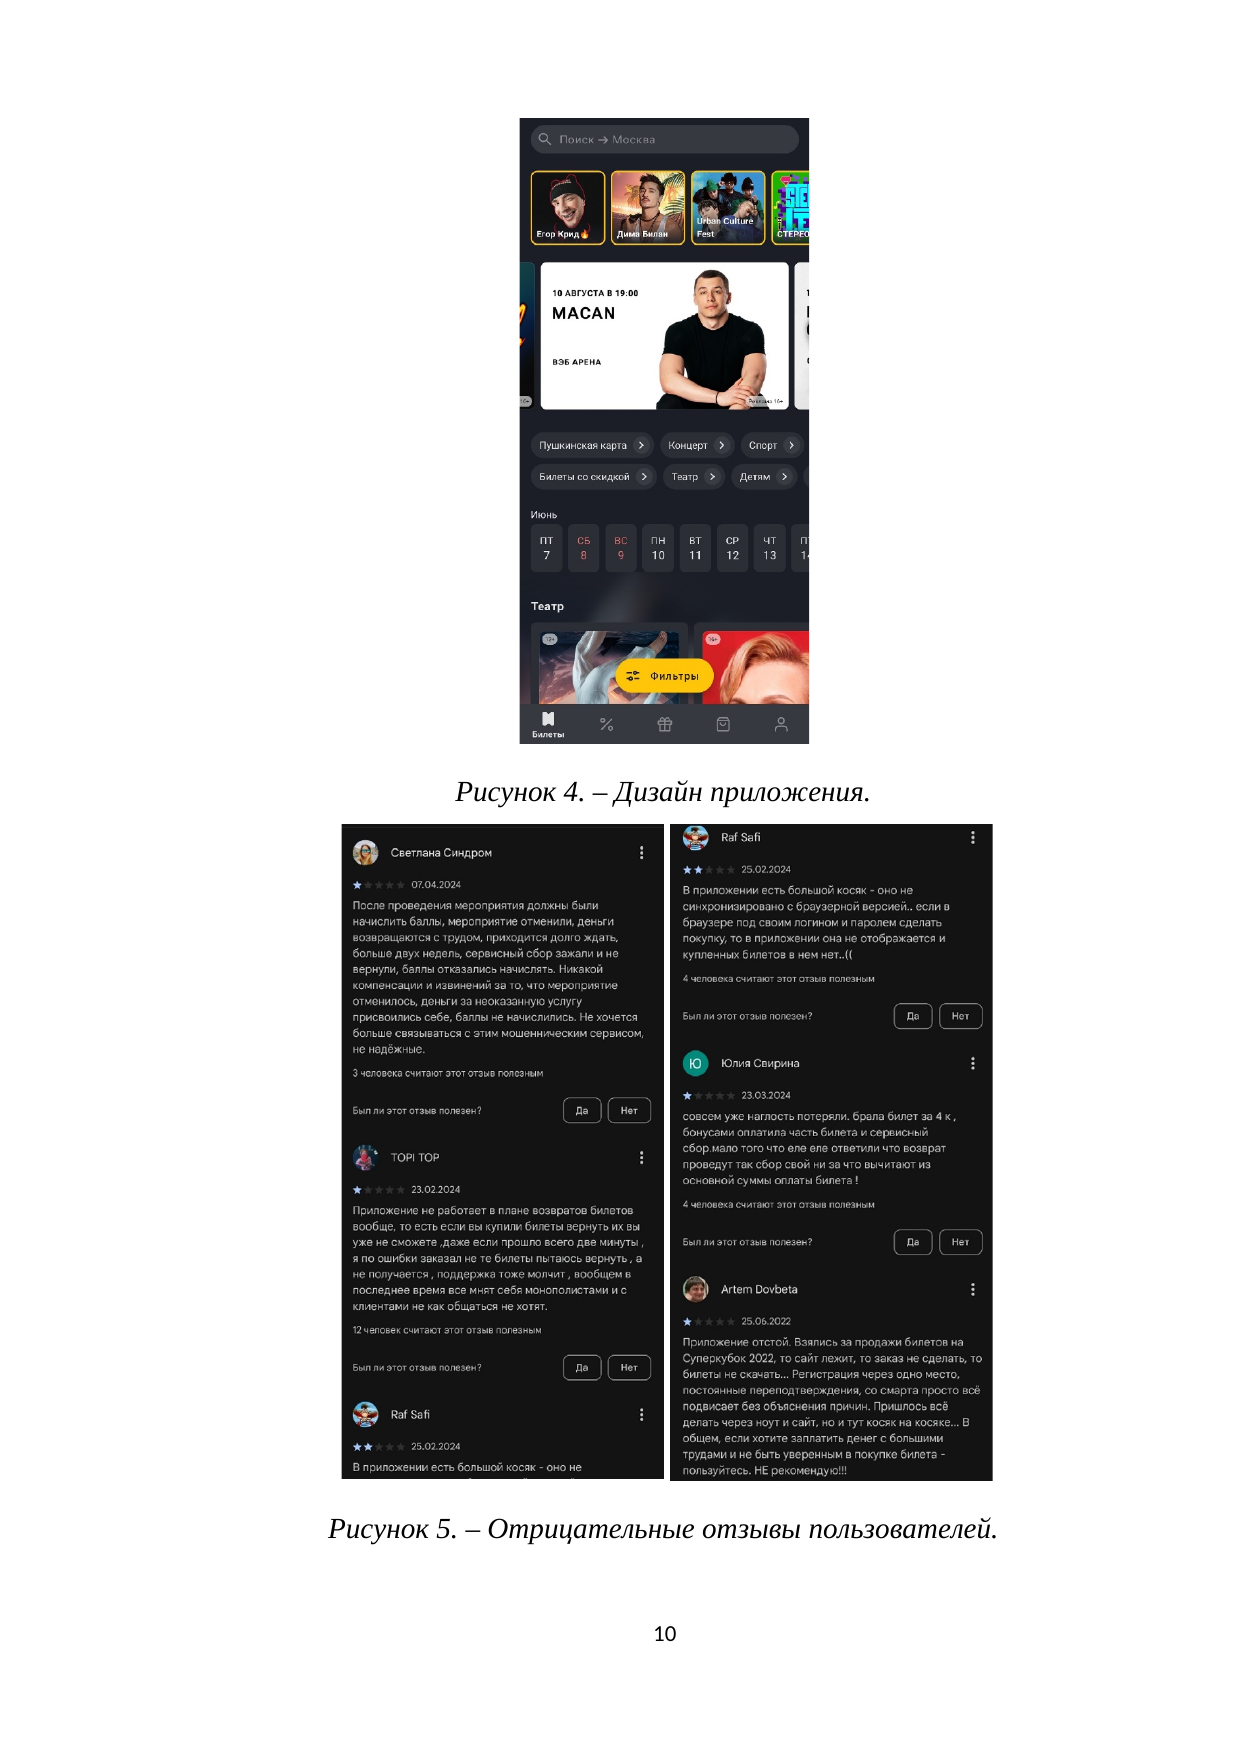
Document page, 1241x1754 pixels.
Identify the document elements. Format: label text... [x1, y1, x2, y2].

picture [519, 118, 810, 744]
picture [341, 824, 993, 1481]
text Рисунок 5. – Отрицательные отзывы пользователей. [177, 1511, 1152, 1544]
text Рисунок 4. – Дизайн приложения. [177, 774, 1152, 807]
